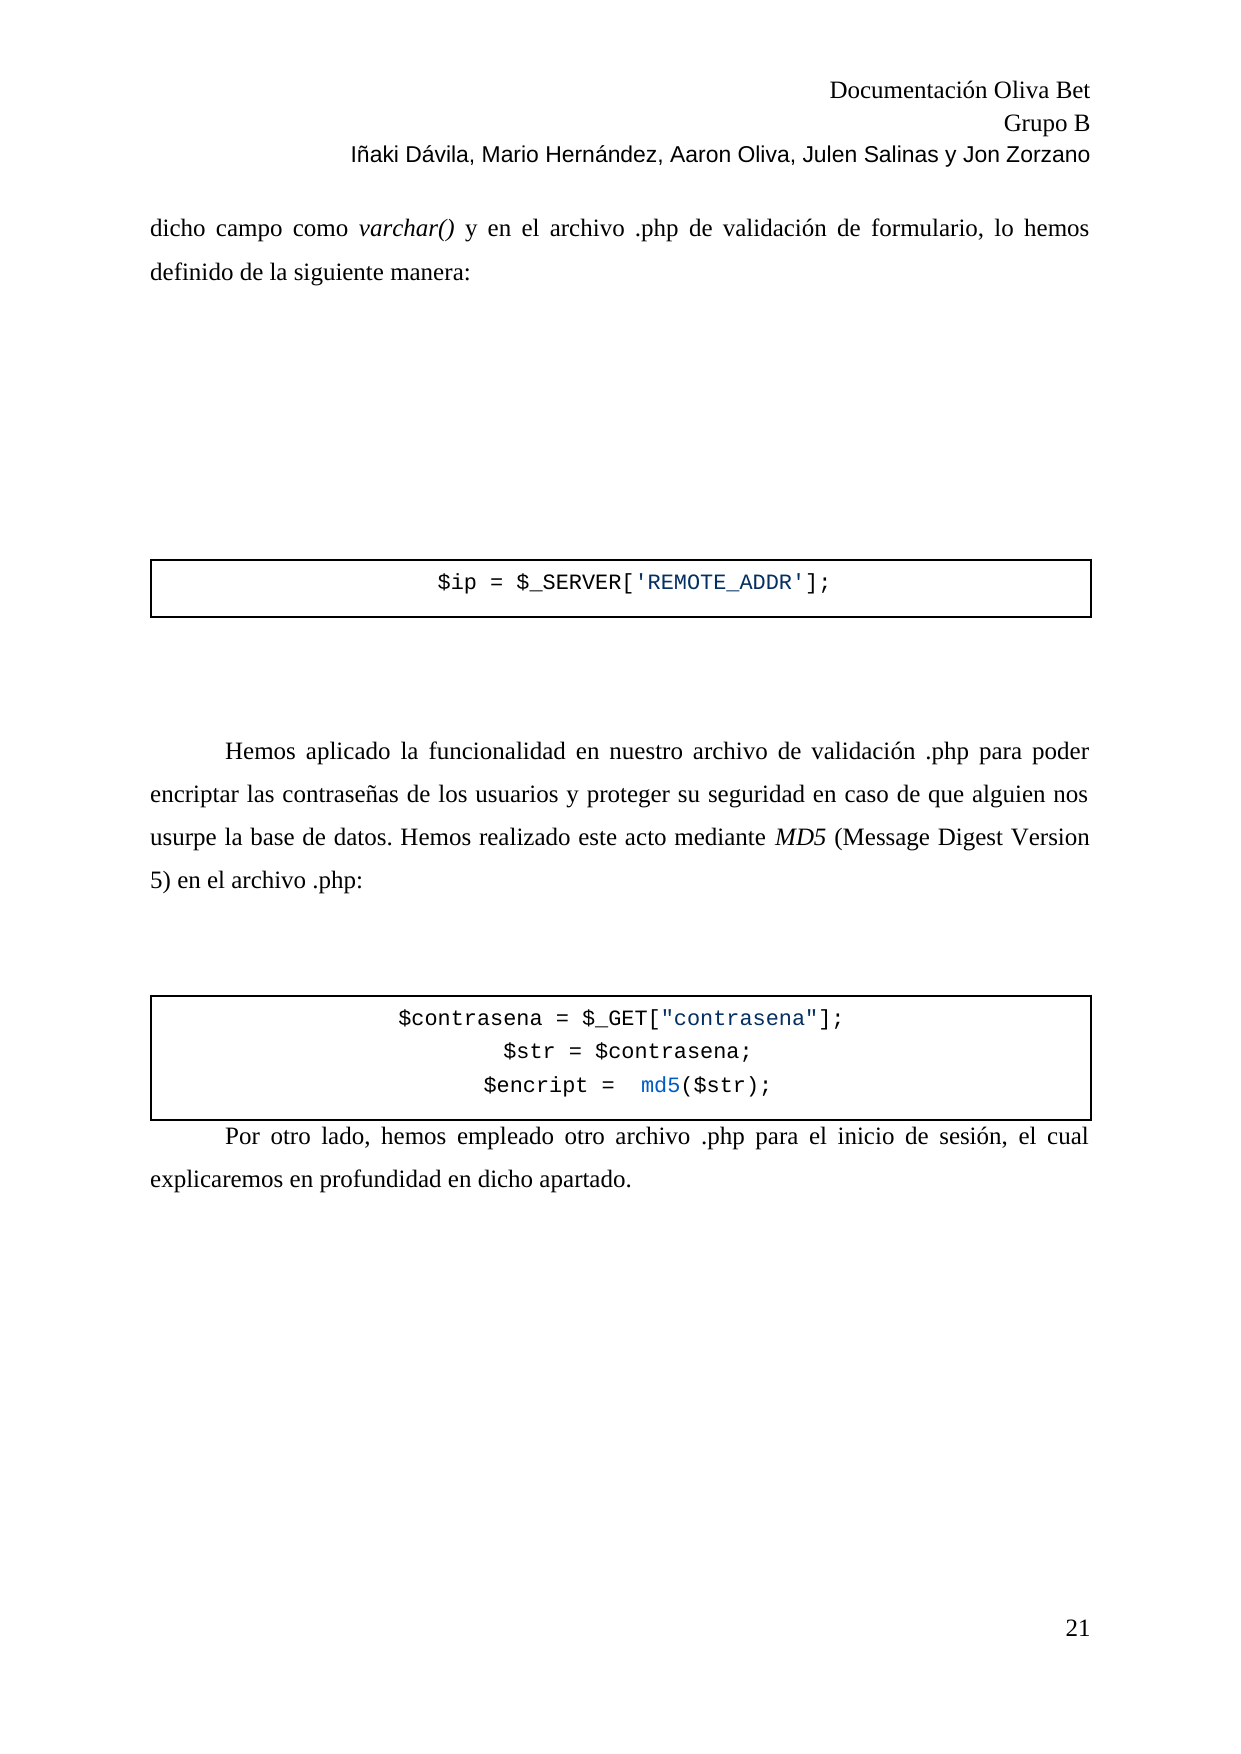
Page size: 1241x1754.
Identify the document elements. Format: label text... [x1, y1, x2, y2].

table_header $contrasena = $_GET["contrasena"]; $str = $contrasena; $encript = md5($str); [152, 997, 1090, 1119]
text Por otro lado, hemos empleado otro archivo .php para el inicio de sesión, el cual explicaremos en profundidad en dicho apartado. [150, 1121, 1090, 1193]
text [150, 213, 1090, 285]
table_header $ip = $_SERVER['REMOTE_ADDR']; [152, 561, 1090, 616]
text Hemos aplicado la funcionalidad en nuestro archivo de validación .php para poder encriptar las contraseñas de los usuarios y proteger su seguridad en caso de que alguien nos usurpe la base de datos. Hemos realizado este acto mediante MD5 (Message Digest Version 5) en el archivo .php: [150, 736, 1090, 894]
